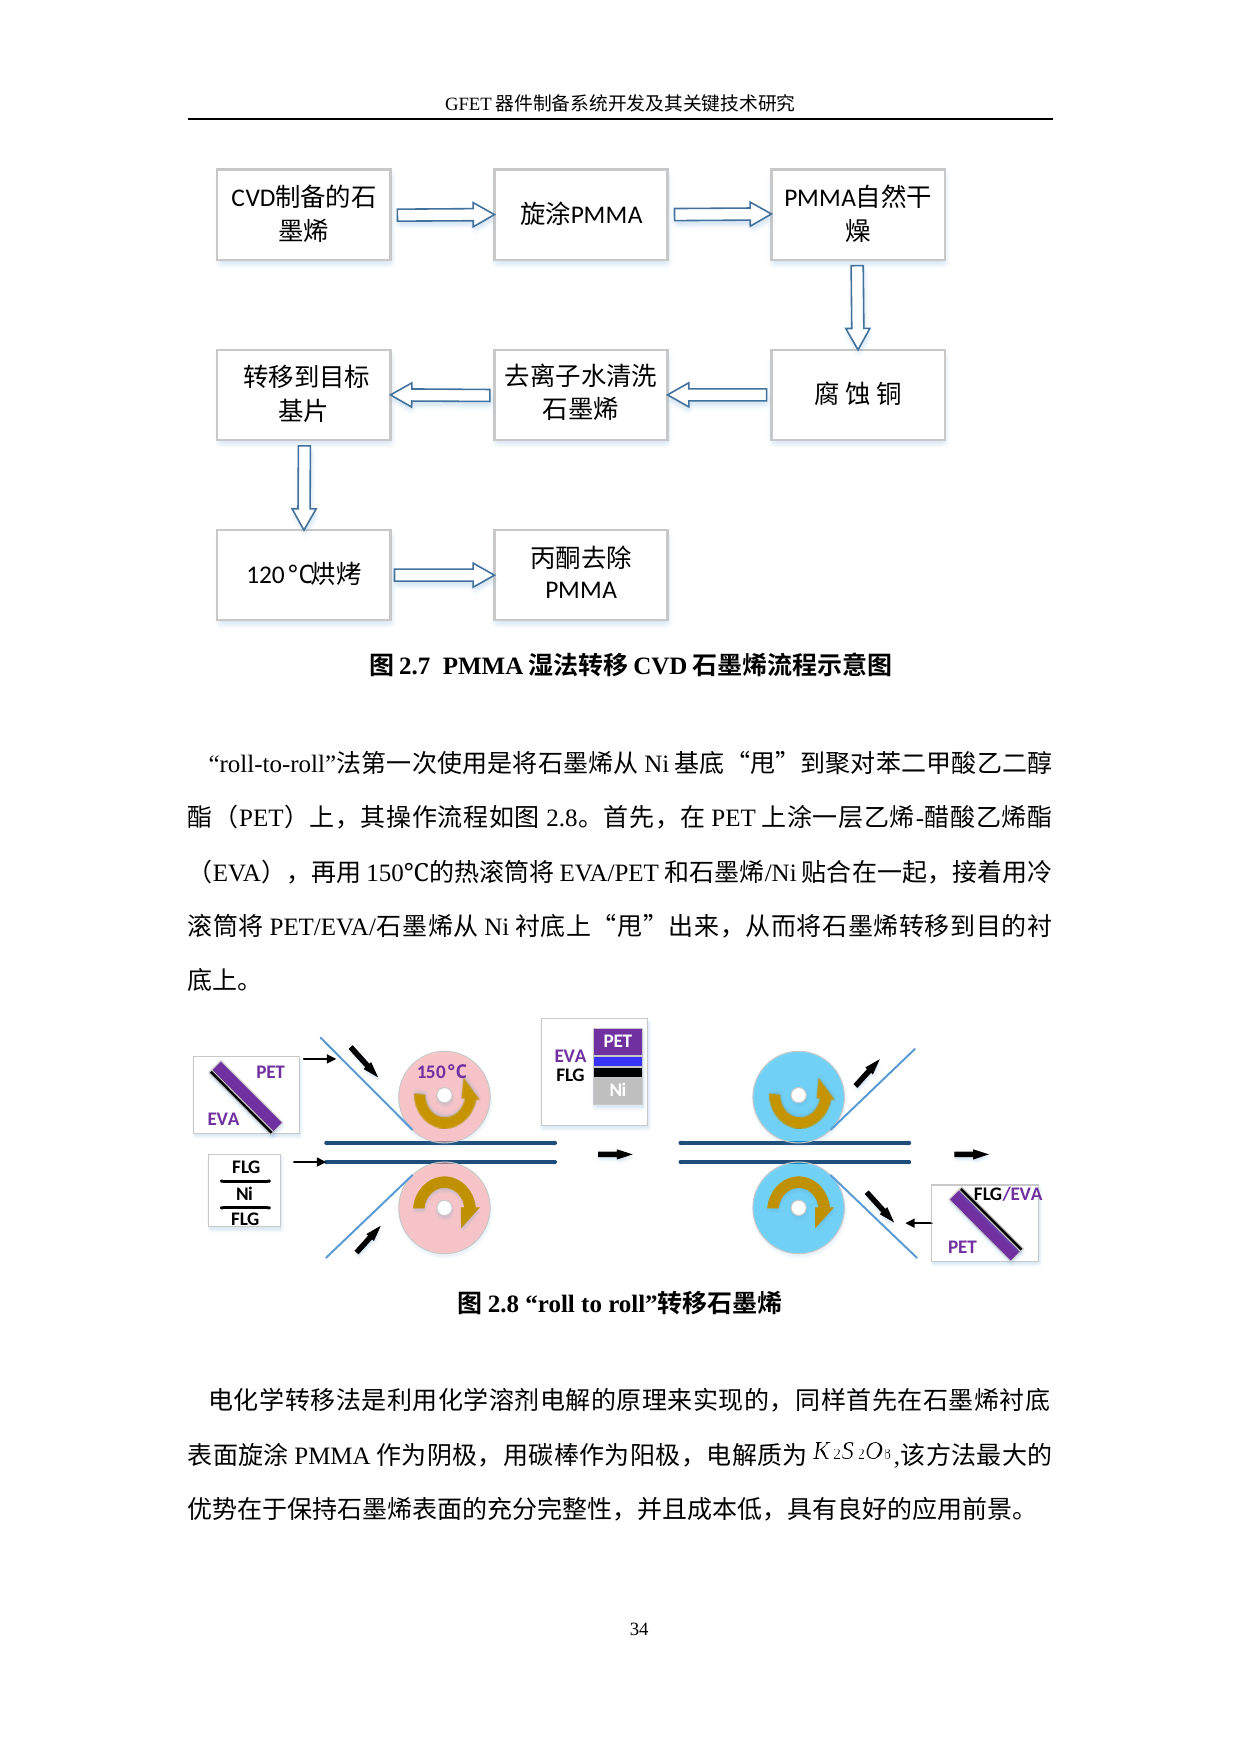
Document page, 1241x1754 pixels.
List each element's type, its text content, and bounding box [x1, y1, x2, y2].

text 图2.8 “roll to roll”转移石墨烯 [187, 1283, 1053, 1319]
text 图2.7 PMMA湿法转移CVD石墨烯流程示意图 [187, 646, 1053, 682]
text “roll-to-roll”法第一次使用是将石墨烯从Ni基底“甩”到聚对苯二甲酸乙二醇酯（PET）上，其操作流程如图2.8。首先，在PET上涂一层乙烯-醋酸乙烯酯（EVA），再用150℃的热滚筒将EVA/PET和石墨烯/Ni贴合在一起，接着用冷滚筒将PET/EVA/石墨烯从Ni衬底上“甩”出来，从而将石墨烯转移到目的衬底上。 [187, 743, 1053, 997]
text 电化学转移法是利用化学溶剂电解的原理来实现的，同样首先在石墨烯衬底表面旋涂PMMA作为阴极，用碳棒作为阳极，电解质为,该方法最大的优势在于保持石墨烯表面的充分完整性，并且成本低，具有良好的应用前景。 [187, 1381, 1053, 1526]
